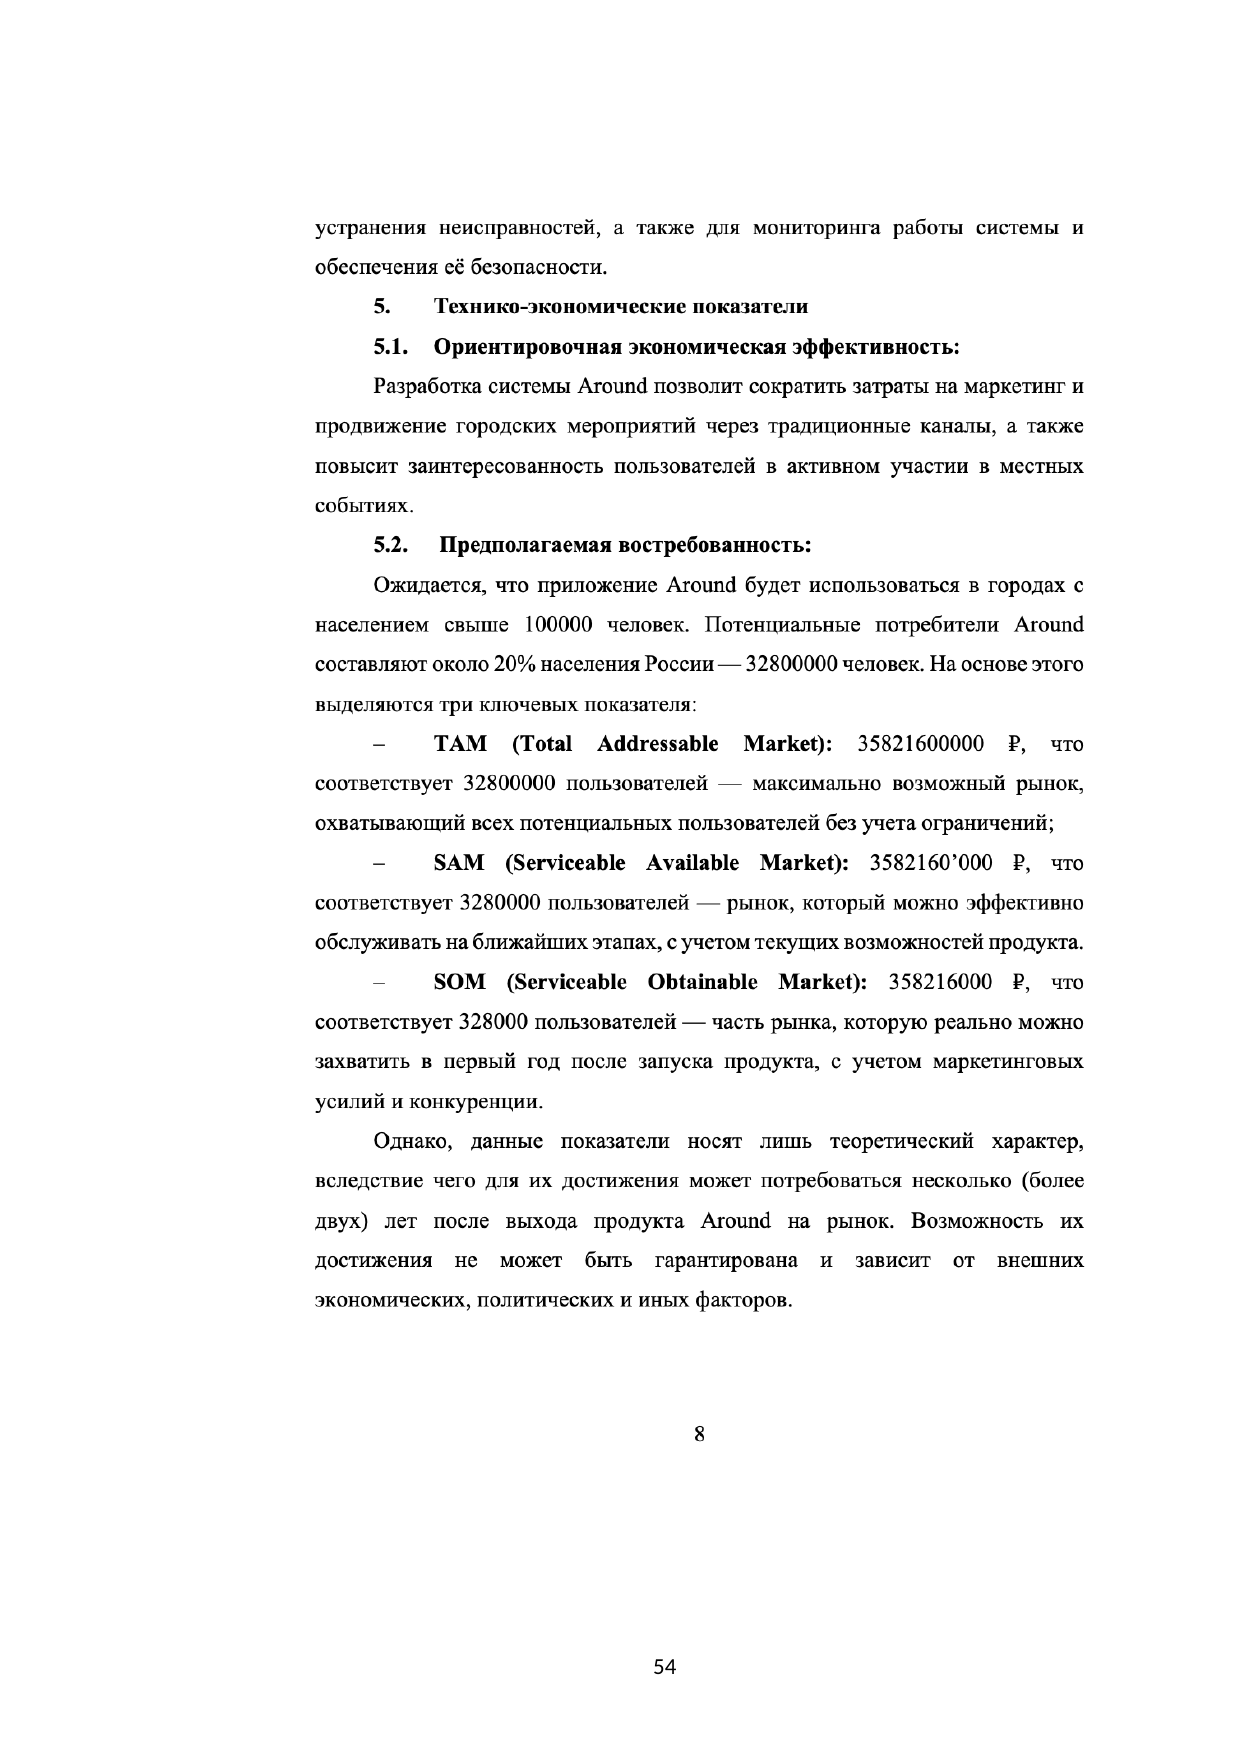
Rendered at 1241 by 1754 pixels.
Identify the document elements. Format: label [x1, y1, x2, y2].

picture [177, 124, 1152, 1501]
